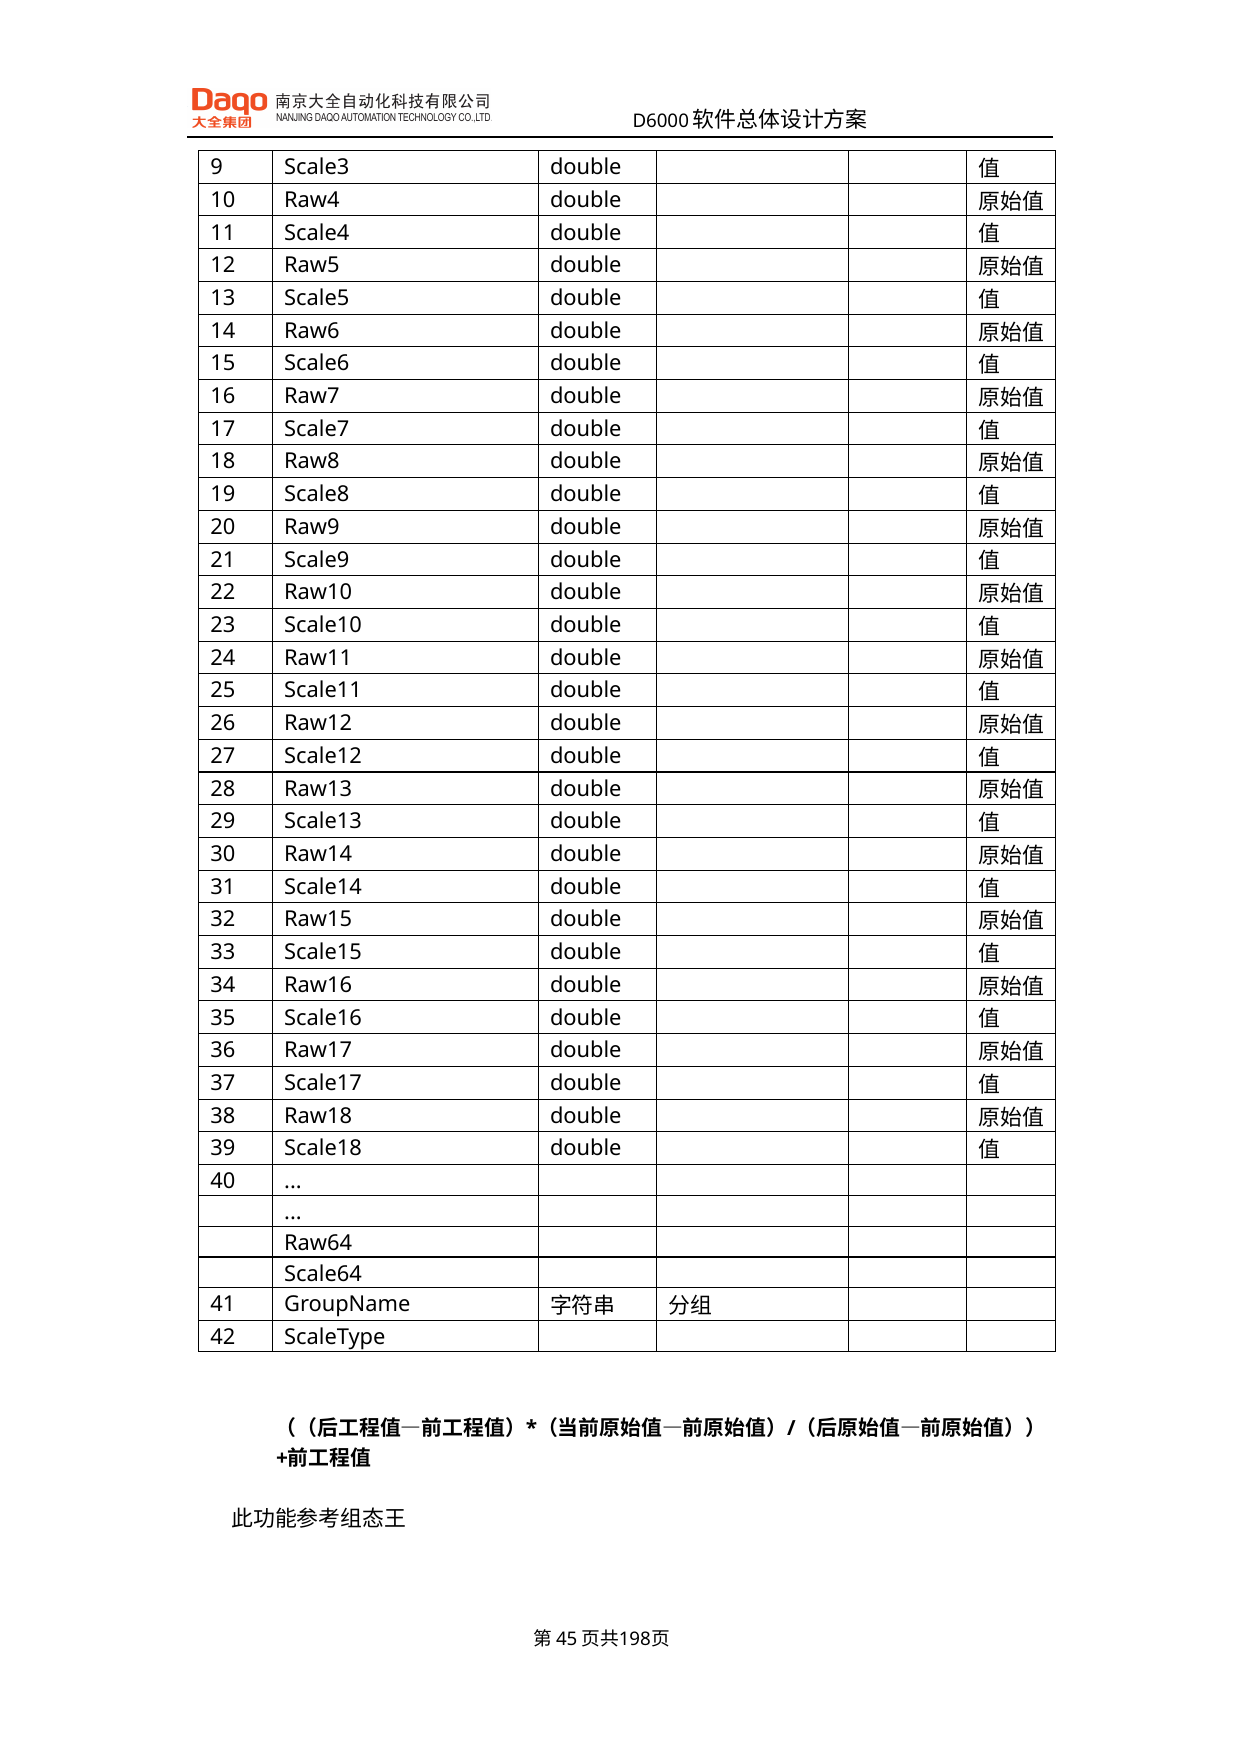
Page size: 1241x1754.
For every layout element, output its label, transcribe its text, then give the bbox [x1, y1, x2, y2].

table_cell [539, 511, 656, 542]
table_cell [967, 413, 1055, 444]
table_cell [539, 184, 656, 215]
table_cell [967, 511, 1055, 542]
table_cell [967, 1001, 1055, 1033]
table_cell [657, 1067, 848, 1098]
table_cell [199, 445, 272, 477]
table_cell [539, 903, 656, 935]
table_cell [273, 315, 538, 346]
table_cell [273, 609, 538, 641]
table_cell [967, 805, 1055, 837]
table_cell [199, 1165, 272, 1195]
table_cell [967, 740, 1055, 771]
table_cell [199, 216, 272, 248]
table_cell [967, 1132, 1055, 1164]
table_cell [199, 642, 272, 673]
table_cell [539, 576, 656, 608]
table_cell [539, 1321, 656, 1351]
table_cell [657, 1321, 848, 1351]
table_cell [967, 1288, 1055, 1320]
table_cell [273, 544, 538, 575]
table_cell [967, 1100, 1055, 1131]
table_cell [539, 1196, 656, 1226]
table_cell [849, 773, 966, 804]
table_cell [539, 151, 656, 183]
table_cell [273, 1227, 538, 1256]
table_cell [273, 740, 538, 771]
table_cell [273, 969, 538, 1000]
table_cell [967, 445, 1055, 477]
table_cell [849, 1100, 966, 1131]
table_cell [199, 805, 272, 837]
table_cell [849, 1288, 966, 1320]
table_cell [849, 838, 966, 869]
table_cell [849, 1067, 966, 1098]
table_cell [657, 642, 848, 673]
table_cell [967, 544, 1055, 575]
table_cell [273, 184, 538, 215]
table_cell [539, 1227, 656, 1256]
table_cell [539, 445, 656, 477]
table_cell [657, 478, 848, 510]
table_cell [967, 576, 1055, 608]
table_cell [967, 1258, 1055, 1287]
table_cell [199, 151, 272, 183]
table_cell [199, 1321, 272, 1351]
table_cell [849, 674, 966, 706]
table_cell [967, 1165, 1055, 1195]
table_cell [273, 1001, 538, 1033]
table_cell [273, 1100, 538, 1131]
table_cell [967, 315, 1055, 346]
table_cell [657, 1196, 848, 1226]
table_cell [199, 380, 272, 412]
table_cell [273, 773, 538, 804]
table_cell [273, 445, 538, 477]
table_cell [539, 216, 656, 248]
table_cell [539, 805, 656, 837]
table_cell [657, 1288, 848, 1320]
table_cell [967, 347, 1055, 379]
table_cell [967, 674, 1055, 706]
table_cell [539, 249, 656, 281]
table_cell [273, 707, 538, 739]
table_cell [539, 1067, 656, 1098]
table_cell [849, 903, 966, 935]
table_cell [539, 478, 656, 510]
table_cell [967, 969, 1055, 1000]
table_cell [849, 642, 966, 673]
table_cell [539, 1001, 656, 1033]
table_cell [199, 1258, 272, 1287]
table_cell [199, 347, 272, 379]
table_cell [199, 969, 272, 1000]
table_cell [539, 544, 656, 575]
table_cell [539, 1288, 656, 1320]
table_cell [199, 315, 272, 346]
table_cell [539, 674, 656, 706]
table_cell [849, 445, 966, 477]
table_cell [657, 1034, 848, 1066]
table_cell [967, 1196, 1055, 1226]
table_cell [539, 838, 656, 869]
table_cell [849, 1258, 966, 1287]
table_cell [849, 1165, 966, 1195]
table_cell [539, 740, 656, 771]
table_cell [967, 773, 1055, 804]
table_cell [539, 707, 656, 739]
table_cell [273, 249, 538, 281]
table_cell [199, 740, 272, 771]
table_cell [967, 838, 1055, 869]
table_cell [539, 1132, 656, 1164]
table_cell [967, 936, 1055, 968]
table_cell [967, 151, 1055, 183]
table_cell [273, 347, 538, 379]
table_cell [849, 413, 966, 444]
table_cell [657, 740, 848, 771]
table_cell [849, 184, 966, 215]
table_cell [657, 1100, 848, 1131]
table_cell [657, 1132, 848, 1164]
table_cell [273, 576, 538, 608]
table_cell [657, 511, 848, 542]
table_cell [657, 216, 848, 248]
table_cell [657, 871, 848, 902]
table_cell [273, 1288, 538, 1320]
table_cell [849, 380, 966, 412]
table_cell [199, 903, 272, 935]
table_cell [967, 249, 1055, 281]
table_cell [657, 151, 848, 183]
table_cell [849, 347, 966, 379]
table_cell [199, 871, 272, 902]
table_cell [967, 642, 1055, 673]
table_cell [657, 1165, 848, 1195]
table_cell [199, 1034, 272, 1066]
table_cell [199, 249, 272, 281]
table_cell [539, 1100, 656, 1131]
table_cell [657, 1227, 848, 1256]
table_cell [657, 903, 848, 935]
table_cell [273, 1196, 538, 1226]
text （（后工程值—前工程值）*（当前原始值—前原始值）/（后原始值—前原始值））+前工程值 [276, 1411, 1053, 1471]
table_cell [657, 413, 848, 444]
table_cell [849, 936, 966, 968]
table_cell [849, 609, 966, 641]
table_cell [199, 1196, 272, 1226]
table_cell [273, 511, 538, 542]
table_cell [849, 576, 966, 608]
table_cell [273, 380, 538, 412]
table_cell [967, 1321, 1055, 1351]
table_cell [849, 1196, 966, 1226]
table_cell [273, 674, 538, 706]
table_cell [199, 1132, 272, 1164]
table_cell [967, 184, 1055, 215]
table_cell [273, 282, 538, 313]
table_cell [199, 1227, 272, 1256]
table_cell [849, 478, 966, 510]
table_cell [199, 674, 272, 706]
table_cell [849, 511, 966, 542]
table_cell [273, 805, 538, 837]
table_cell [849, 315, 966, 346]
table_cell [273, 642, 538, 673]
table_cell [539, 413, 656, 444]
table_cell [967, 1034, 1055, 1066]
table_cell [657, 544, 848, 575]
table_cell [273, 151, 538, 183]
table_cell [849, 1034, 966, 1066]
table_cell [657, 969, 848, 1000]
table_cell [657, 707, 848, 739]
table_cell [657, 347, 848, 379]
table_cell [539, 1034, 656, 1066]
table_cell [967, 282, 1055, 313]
picture [187, 88, 492, 128]
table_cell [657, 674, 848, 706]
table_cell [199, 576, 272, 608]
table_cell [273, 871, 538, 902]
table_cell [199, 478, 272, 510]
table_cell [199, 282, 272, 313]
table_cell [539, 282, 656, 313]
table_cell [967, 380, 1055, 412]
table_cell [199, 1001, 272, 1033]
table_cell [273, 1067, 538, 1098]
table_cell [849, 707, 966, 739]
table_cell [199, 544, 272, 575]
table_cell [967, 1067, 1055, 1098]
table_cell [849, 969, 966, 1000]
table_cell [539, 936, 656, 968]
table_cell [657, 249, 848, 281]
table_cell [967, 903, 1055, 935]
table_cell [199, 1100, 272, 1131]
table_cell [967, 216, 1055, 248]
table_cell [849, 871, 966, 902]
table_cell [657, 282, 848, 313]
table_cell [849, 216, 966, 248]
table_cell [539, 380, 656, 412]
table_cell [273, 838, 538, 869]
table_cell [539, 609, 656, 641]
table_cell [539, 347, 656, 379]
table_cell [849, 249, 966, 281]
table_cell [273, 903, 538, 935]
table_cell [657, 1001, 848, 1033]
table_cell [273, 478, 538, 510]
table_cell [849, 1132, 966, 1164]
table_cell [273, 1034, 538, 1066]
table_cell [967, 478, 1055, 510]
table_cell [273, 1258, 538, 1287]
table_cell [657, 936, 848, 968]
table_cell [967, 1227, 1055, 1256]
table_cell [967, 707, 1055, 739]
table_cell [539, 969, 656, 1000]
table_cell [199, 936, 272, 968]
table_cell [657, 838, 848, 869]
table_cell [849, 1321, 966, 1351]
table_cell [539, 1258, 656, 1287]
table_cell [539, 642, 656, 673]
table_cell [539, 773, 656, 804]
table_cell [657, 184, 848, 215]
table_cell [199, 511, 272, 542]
text 此功能参考组态王 [187, 1501, 1053, 1532]
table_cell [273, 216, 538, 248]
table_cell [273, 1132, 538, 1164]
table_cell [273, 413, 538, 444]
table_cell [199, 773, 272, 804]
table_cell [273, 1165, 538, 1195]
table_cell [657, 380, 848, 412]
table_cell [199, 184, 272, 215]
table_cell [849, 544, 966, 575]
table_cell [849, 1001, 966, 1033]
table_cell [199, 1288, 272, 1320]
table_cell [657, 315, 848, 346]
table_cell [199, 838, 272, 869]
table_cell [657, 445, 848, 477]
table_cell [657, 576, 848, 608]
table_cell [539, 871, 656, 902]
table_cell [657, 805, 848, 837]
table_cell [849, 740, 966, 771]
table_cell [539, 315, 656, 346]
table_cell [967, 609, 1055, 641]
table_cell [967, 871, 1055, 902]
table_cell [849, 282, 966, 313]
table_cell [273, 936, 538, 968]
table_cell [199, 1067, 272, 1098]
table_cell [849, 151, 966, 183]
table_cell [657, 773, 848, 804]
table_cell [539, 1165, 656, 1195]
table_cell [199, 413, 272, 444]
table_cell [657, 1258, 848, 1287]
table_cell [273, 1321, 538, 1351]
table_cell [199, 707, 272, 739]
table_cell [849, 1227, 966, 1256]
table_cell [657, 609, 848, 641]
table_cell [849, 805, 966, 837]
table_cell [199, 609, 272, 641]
